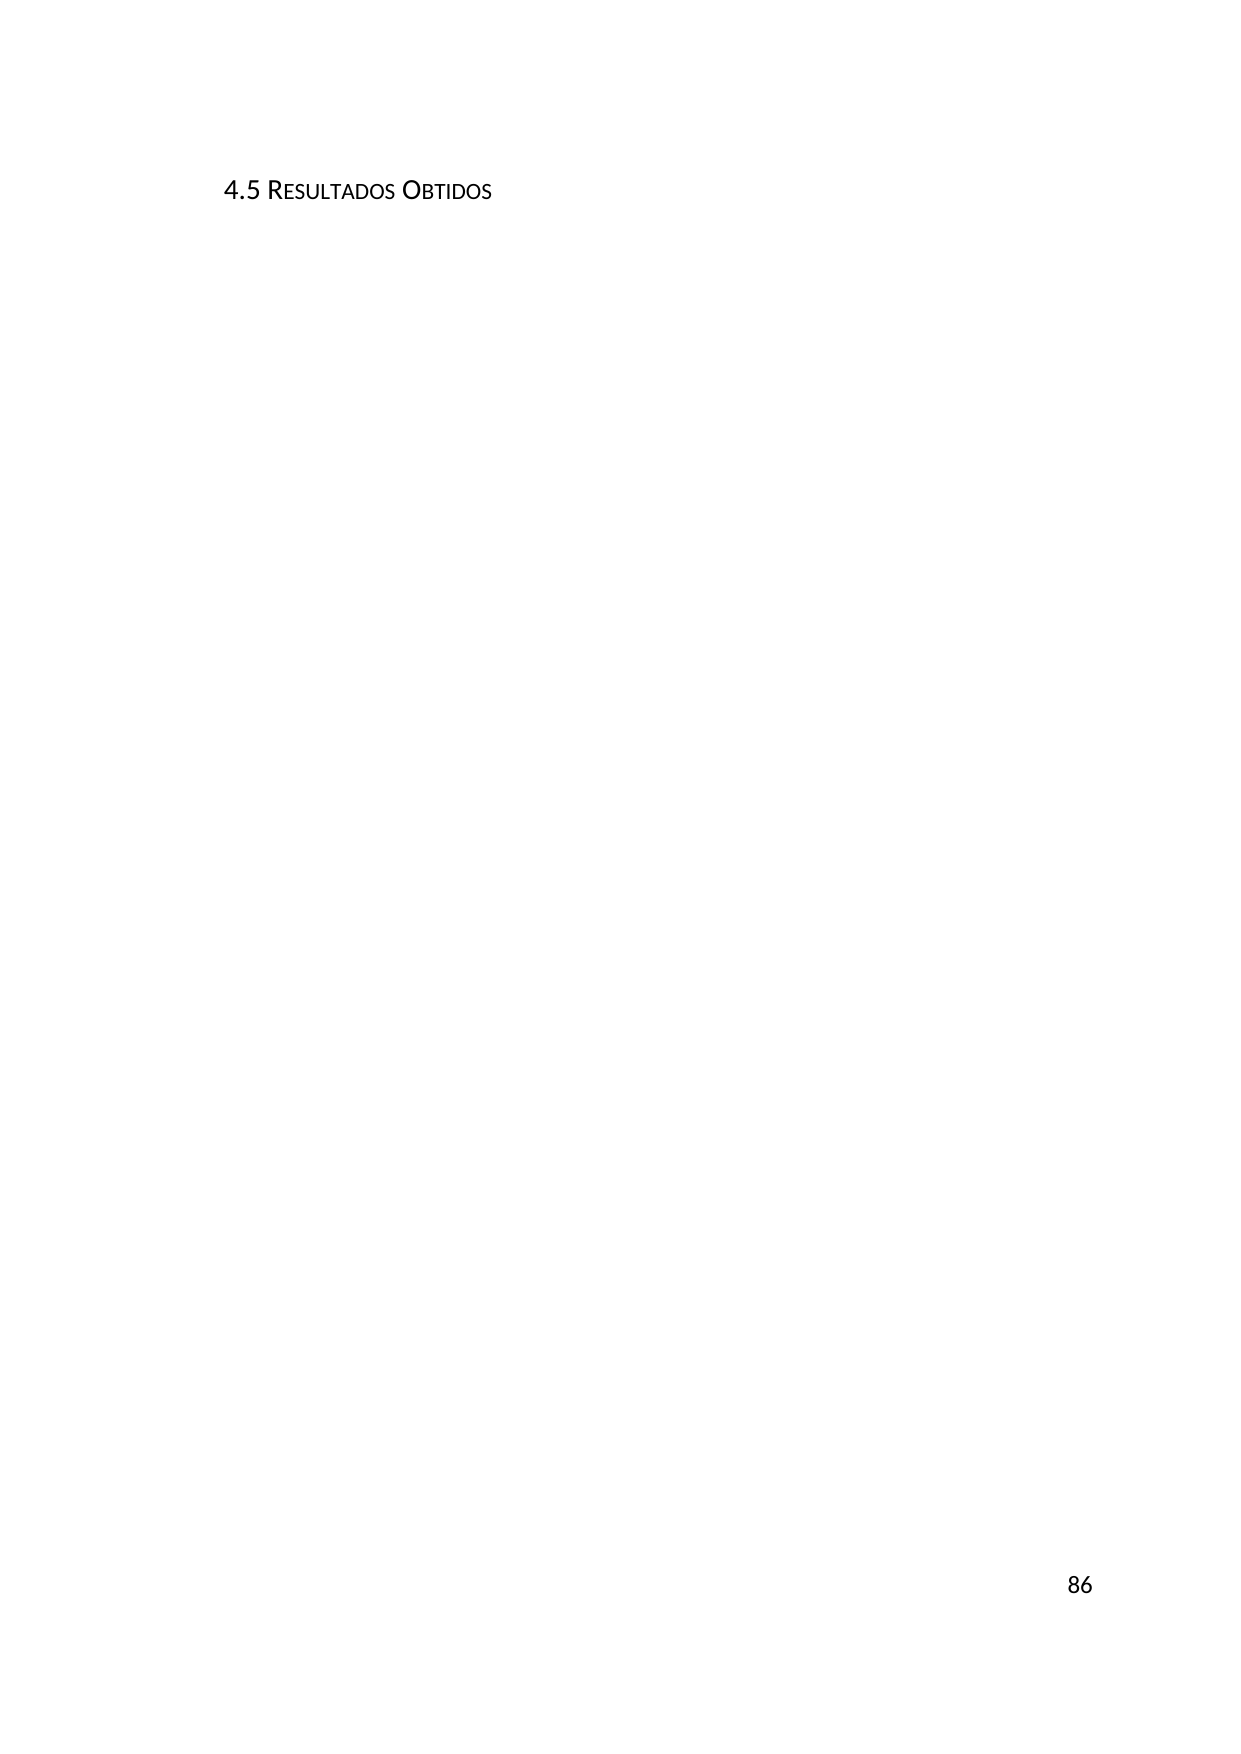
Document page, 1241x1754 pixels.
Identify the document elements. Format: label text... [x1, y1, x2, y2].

subtitle 4.5 Resultados Obtidos [150, 171, 1092, 206]
